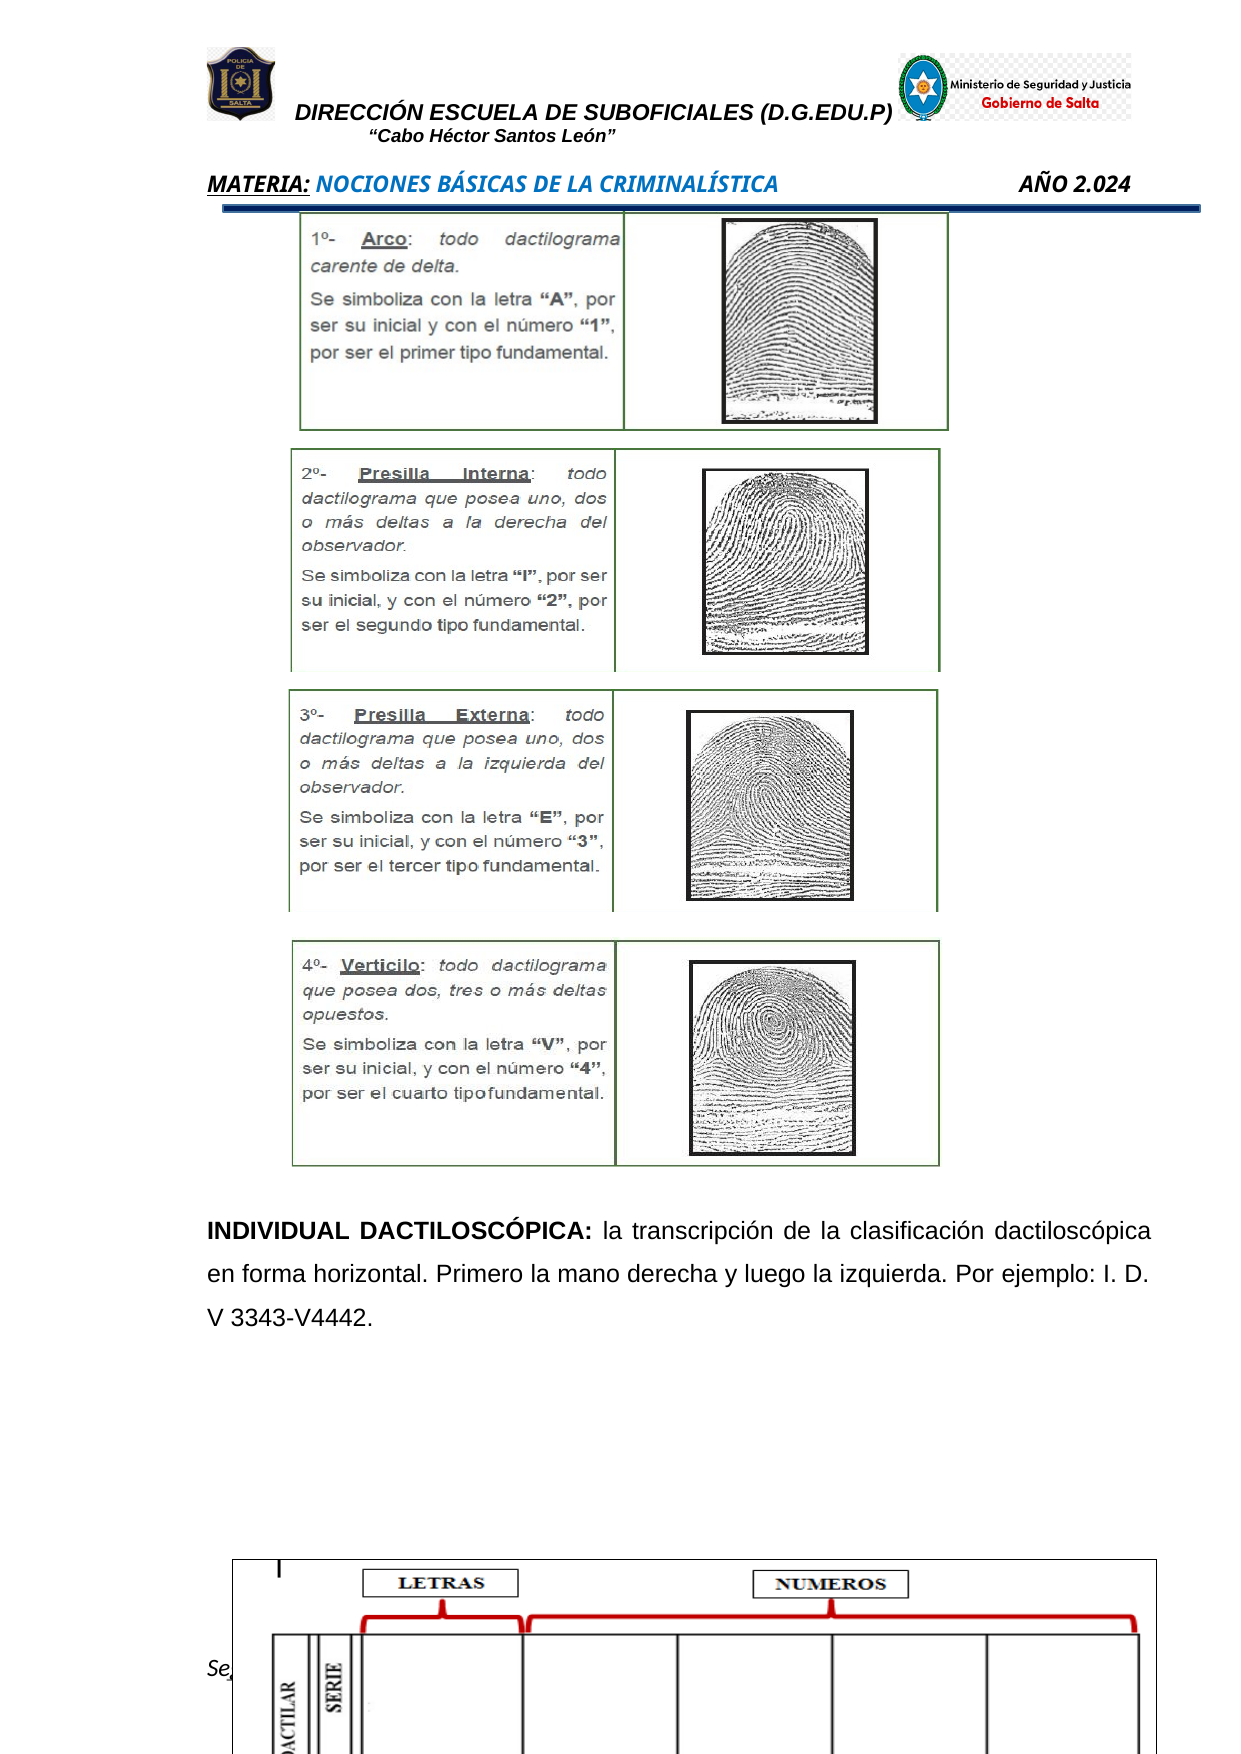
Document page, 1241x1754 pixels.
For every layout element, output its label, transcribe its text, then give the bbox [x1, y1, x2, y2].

text INDIVIDUAL DACTILOSCÓPICA: la transcripción de la clasificación dactiloscópica en forma horizontal. Primero la mano derecha y luego la izquierda. Por ejemplo: I. D. V 3343-V4442. [207, 996, 1152, 1331]
picture [299, 211, 949, 431]
picture [288, 689, 939, 911]
picture [290, 448, 940, 671]
picture [206, 47, 276, 121]
picture [233, 1560, 1156, 1754]
picture [898, 53, 1132, 121]
picture [291, 937, 943, 1167]
